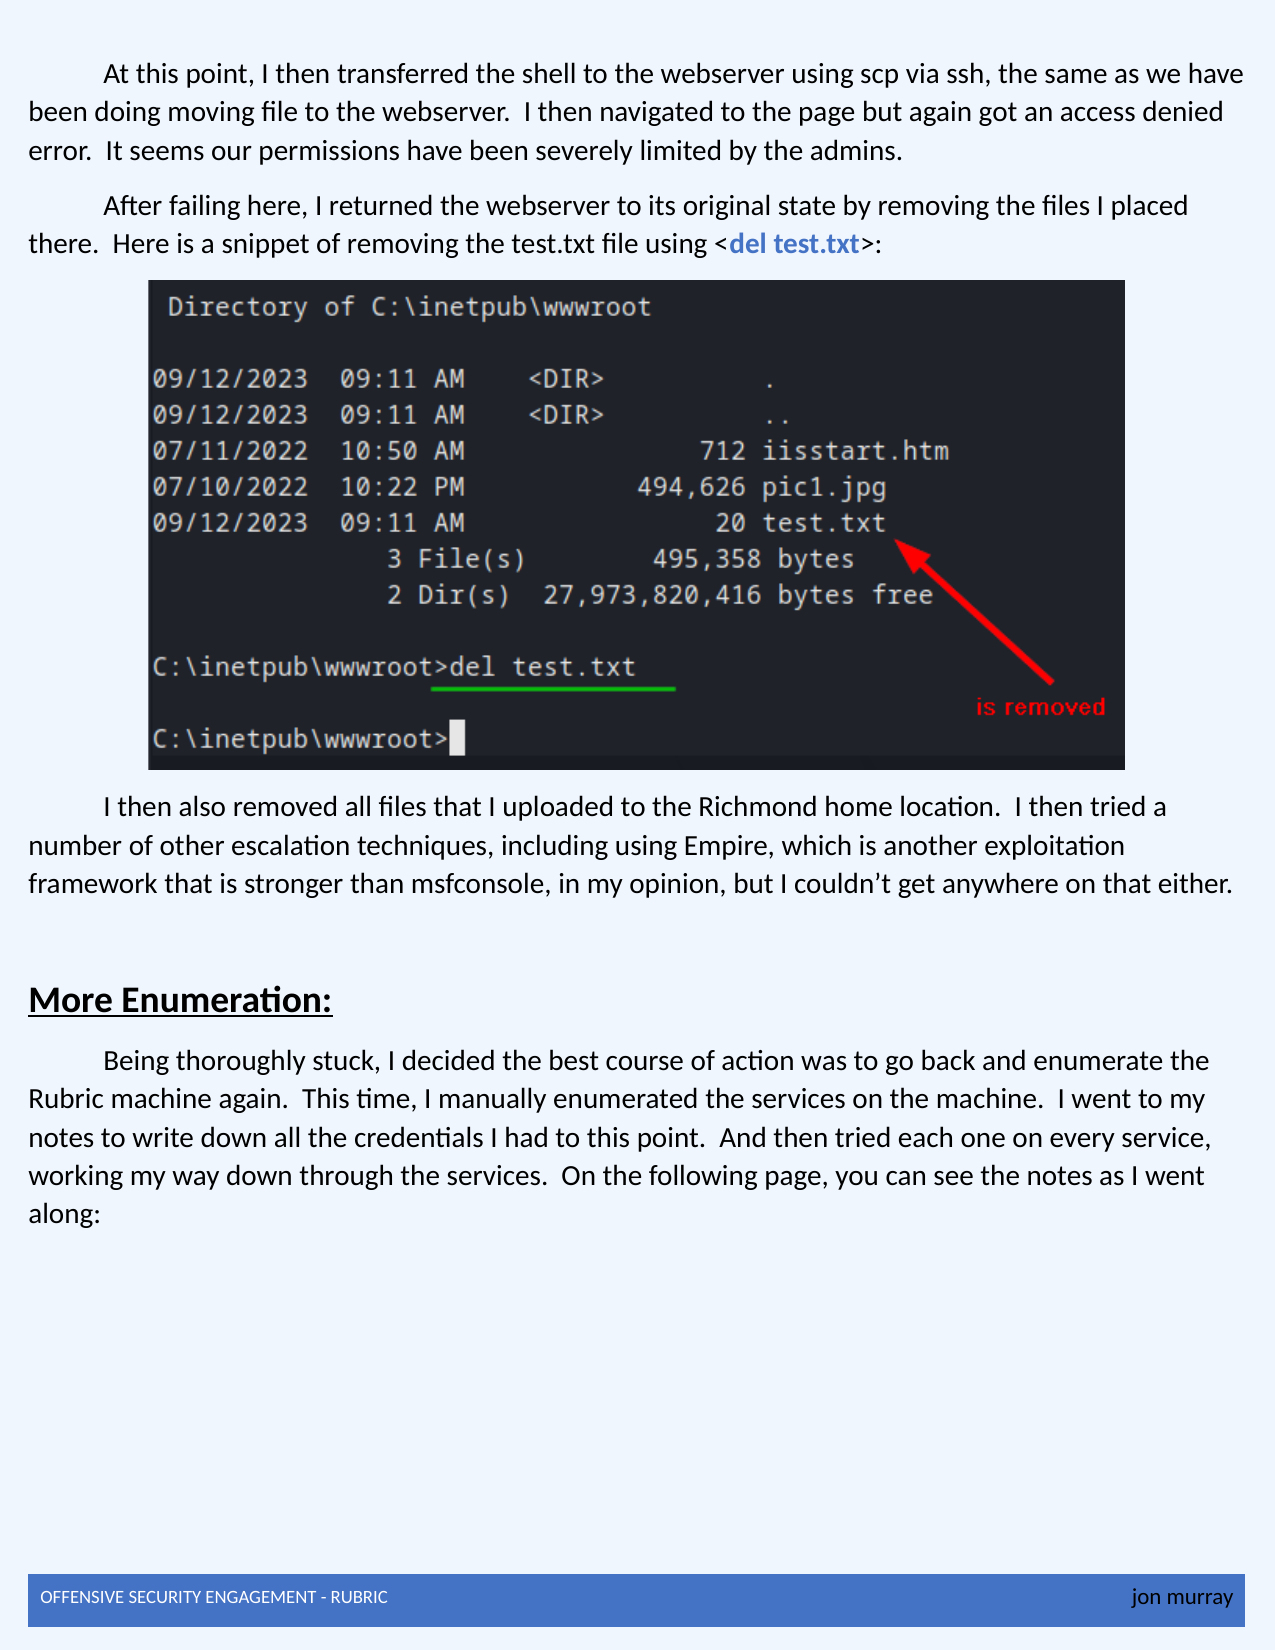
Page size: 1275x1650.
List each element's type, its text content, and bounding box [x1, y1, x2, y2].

text More Enumeration: [28, 976, 1245, 1021]
text At this point, I then transferred the shell to the webserver using scp via ssh, the same as we have been doing moving file to the webserver. I then navigated to the page but again got an access denied error. It seems our permissions have been severely limited by the admins. [28, 55, 1245, 168]
text After failing here, I returned the webserver to its original state by removing the files I placed there. Here is a snippet of removing the test.txt file using <del test.txt>: [28, 187, 1245, 261]
text Being thoroughly stuck, I decided the best course of action was to go back and enumerate the Rubric machine again. This time, I manually enumerated the services on the machine. I went to my notes to write down all the credentials I had to this point. And then tried each one on every service, working my way down through the services. On the following page, you can see the notes as I went along: [28, 1042, 1245, 1231]
text I then also removed all files that I uploaded to the Richmond home location. I then tried a number of other escalation techniques, including using Empire, which is another exploitation framework that is stronger than msfconsole, in my opinion, but I couldn’t get anywhere on that either. [28, 788, 1245, 901]
picture [148, 280, 1125, 770]
